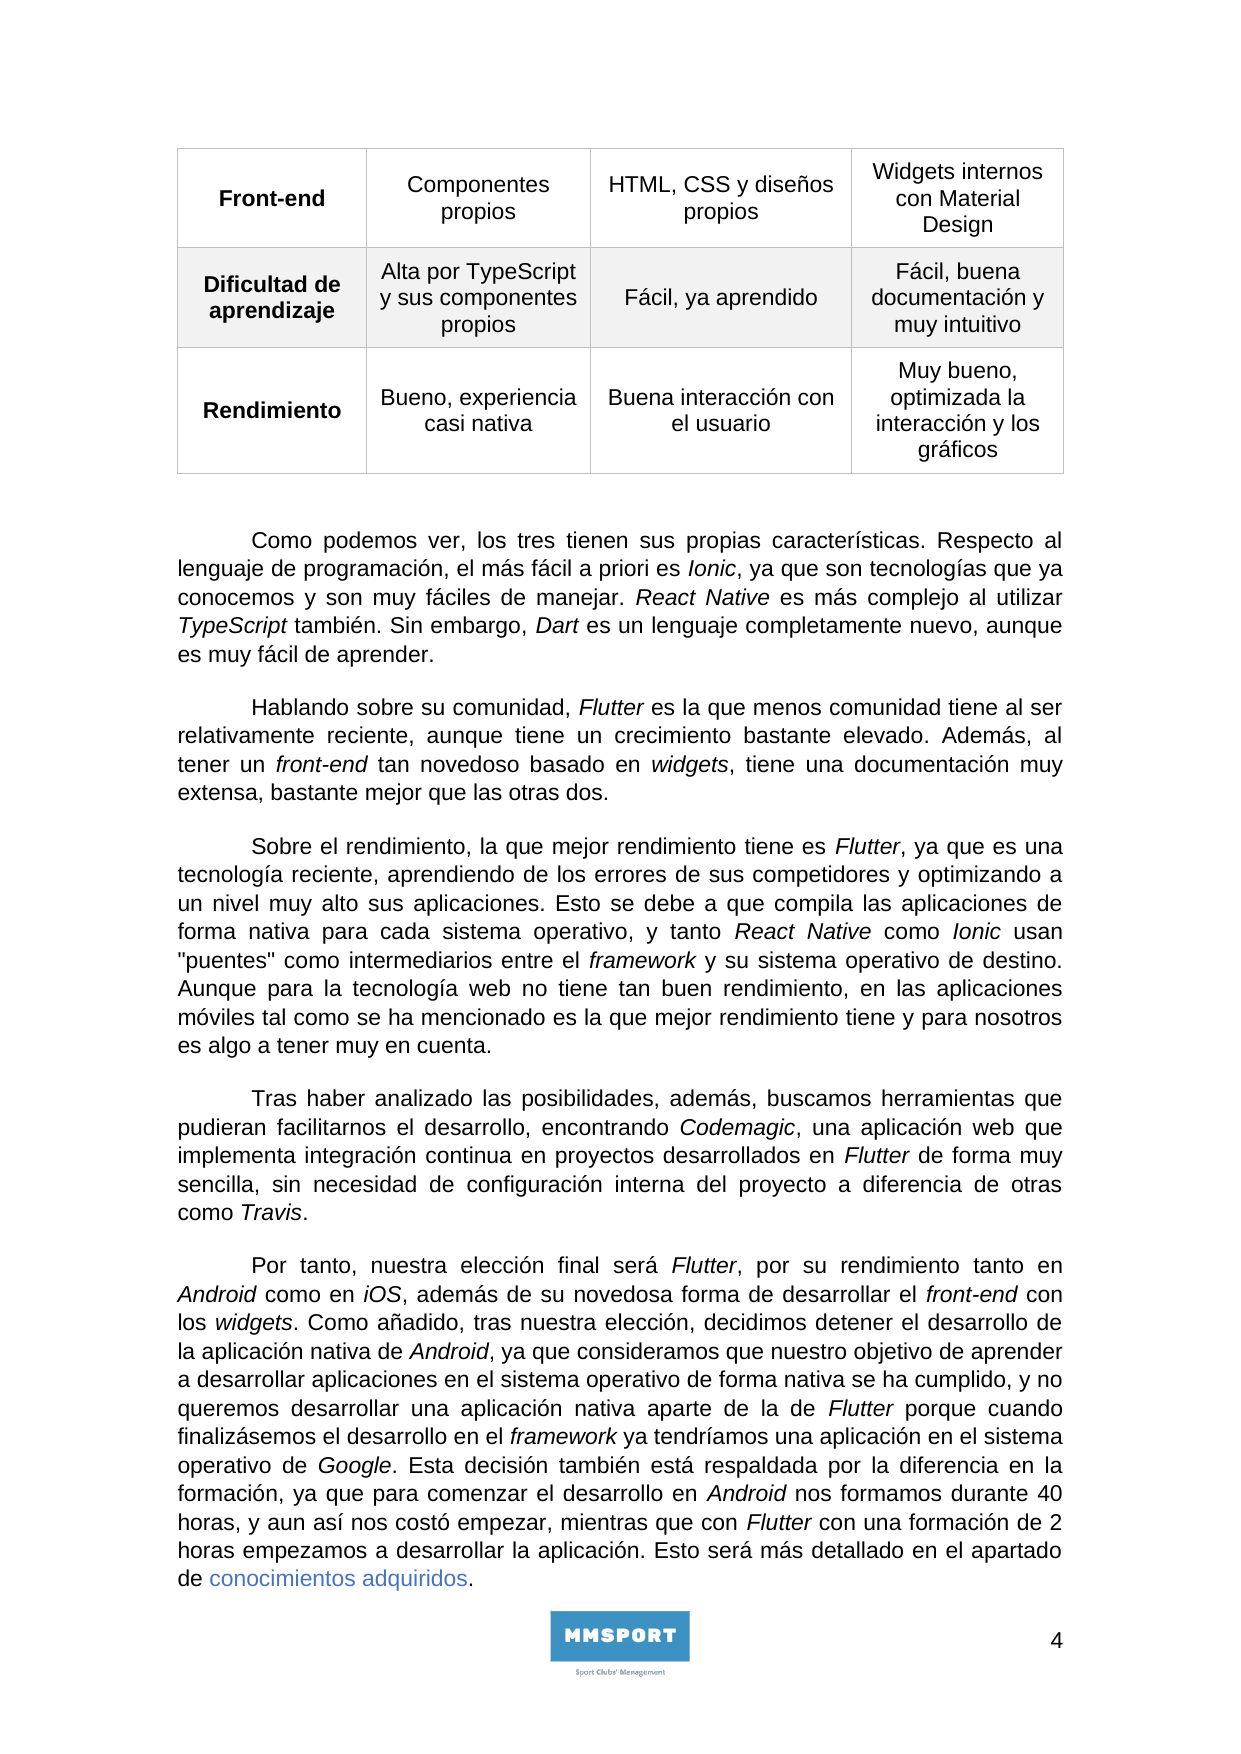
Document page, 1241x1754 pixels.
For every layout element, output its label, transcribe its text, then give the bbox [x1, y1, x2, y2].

picture [542, 1604, 699, 1683]
table_cell Rendimiento [178, 348, 366, 472]
table_cell Buena interacción con el usuario [591, 348, 851, 472]
table_cell Componentes propios [367, 149, 590, 247]
table_cell Fácil, buena documentación y muy intuitivo [852, 248, 1063, 347]
table_cell Fácil, ya aprendido [591, 248, 851, 347]
table_cell Dificultad de aprendizaje [178, 248, 366, 347]
text Como podemos ver, los tres tienen sus propias características. Respecto al lenguaje de programación, el más fácil a priori es Ionic, ya que son tecnologías que ya conocemos y son muy fáciles de manejar. React Native es más complejo al utilizar TypeScript también. Sin embargo, Dart es un lenguaje completamente nuevo, aunque es muy fácil de aprender. [177, 527, 1063, 667]
table_cell Alta por TypeScript y sus componentes propios [367, 248, 590, 347]
table_cell Muy bueno, optimizada la interacción y los gráficos [852, 348, 1063, 472]
text Sobre el rendimiento, la que mejor rendimiento tiene es Flutter, ya que es una tecnología reciente, aprendiendo de los errores de sus competidores y optimizando a un nivel muy alto sus aplicaciones. Esto se debe a que compila las aplicaciones de forma nativa para cada sistema operativo, y tanto React Native como Ionic usan "puentes" como intermediarios entre el framework y su sistema operativo de destino. Aunque para la tecnología web no tiene tan buen rendimiento, en las aplicaciones móviles tal como se ha mencionado es la que mejor rendimiento tiene y para nosotros es algo a tener muy en cuenta. [177, 833, 1063, 1058]
table_cell HTML, CSS y diseños propios [591, 149, 851, 247]
text Hablando sobre su comunidad, Flutter es la que menos comunidad tiene al ser relativamente reciente, aunque tiene un crecimiento bastante elevado. Además, al tener un front-end tan novedoso basado en widgets, tiene una documentación muy extensa, bastante mejor que las otras dos. [177, 694, 1063, 806]
table_cell Widgets internos con Material Design [852, 149, 1063, 247]
text Por tanto, nuestra elección final será Flutter, por su rendimiento tanto en Android como en iOS, además de su novedosa forma de desarrollar el front-end con los widgets. Como añadido, tras nuestra elección, decidimos detener el desarrollo de la aplicación nativa de Android, ya que consideramos que nuestro objetivo de aprender a desarrollar aplicaciones en el sistema operativo de forma nativa se ha cumplido, y no queremos desarrollar una aplicación nativa aparte de la de Flutter porque cuando finalizásemos el desarrollo en el framework ya tendríamos una aplicación en el sistema operativo de Google. Esta decisión también está respaldada por la diferencia en la formación, ya que para comenzar el desarrollo en Android nos formamos durante 40 horas, y aun así nos costó empezar, mientras que con Flutter con una formación de 2 horas empezamos a desarrollar la aplicación. Esto será más detallado en el apartado de conocimientos adquiridos. [177, 1252, 1063, 1592]
table_cell Front-end [178, 149, 366, 247]
text Tras haber analizado las posibilidades, además, buscamos herramientas que pudieran facilitarnos el desarrollo, encontrando Codemagic, una aplicación web que implementa integración continua en proyectos desarrollados en Flutter de forma muy sencilla, sin necesidad de configuración interna del proyecto a diferencia de otras como Travis. [177, 1085, 1063, 1225]
table_cell Bueno, experiencia casi nativa [367, 348, 590, 472]
